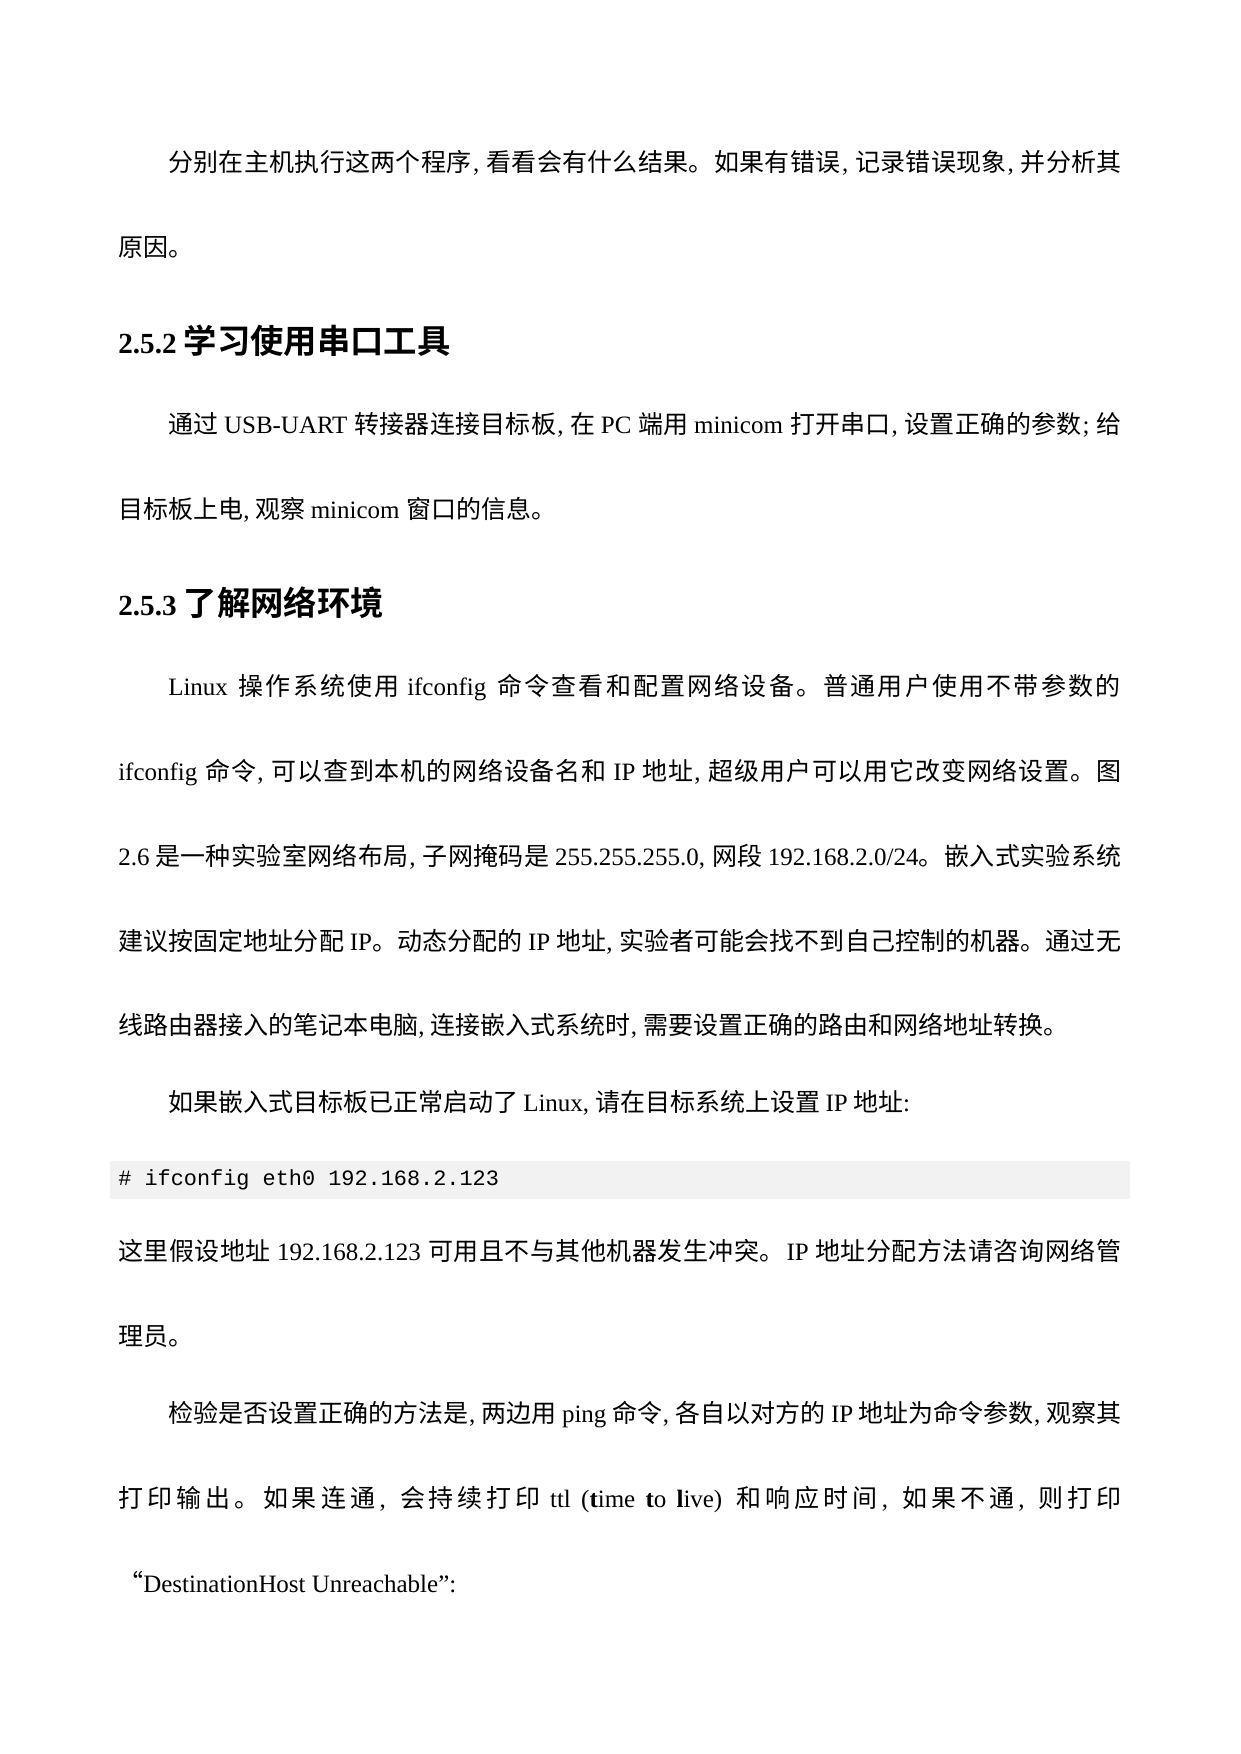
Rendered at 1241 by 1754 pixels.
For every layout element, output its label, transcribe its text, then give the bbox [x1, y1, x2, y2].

text Linux 操作系统使用ifconfig 命令查看和配置网络设备。普通用户使用不带参数的ifconfig 命令, 可以查到本机的网络设备名和IP 地址, 超级用户可以用它改变网络设置。图2.6是一种实验室网络布局, 子网掩码是255.255.255.0, 网段192.168.2.0/24。嵌入式实验系统建议按固定地址分配IP。动态分配的IP 地址, 实验者可能会找不到自己控制的机器。通过无线路由器接入的笔记本电脑, 连接嵌入式系统时, 需要设置正确的路由和网络地址转换。 [118, 650, 1122, 1058]
text 通过USB-UART 转接器连接目标板, 在PC 端用minicom 打开串口, 设置正确的参数; 给目标板上电, 观察minicom 窗口的信息。 [118, 388, 1122, 541]
text 如果嵌入式目标板已正常启动了Linux, 请在目标系统上设置IP 地址: [118, 1067, 1122, 1135]
text 分别在主机执行这两个程序, 看看会有什么结果。如果有错误, 记录错误现象, 并分析其原因。 [118, 126, 1122, 279]
subtitle 学习使用串口工具 [118, 305, 1122, 373]
text 这里假设地址192.168.2.123 可用且不与其他机器发生冲突。IP 地址分配方法请咨询网络管理员。 [118, 1216, 1122, 1369]
text 检验是否设置正确的方法是, 两边用ping 命令, 各自以对方的IP 地址为命令参数, 观察其打印输出。如果连通, 会持续打印ttl (time to live) 和响应时间, 如果不通, 则打印“DestinationHost Unreachable”: [118, 1378, 1122, 1616]
text # ifconfig eth0 192.168.2.123 [110, 1161, 1130, 1199]
subtitle 了解网络环境 [118, 567, 1122, 635]
